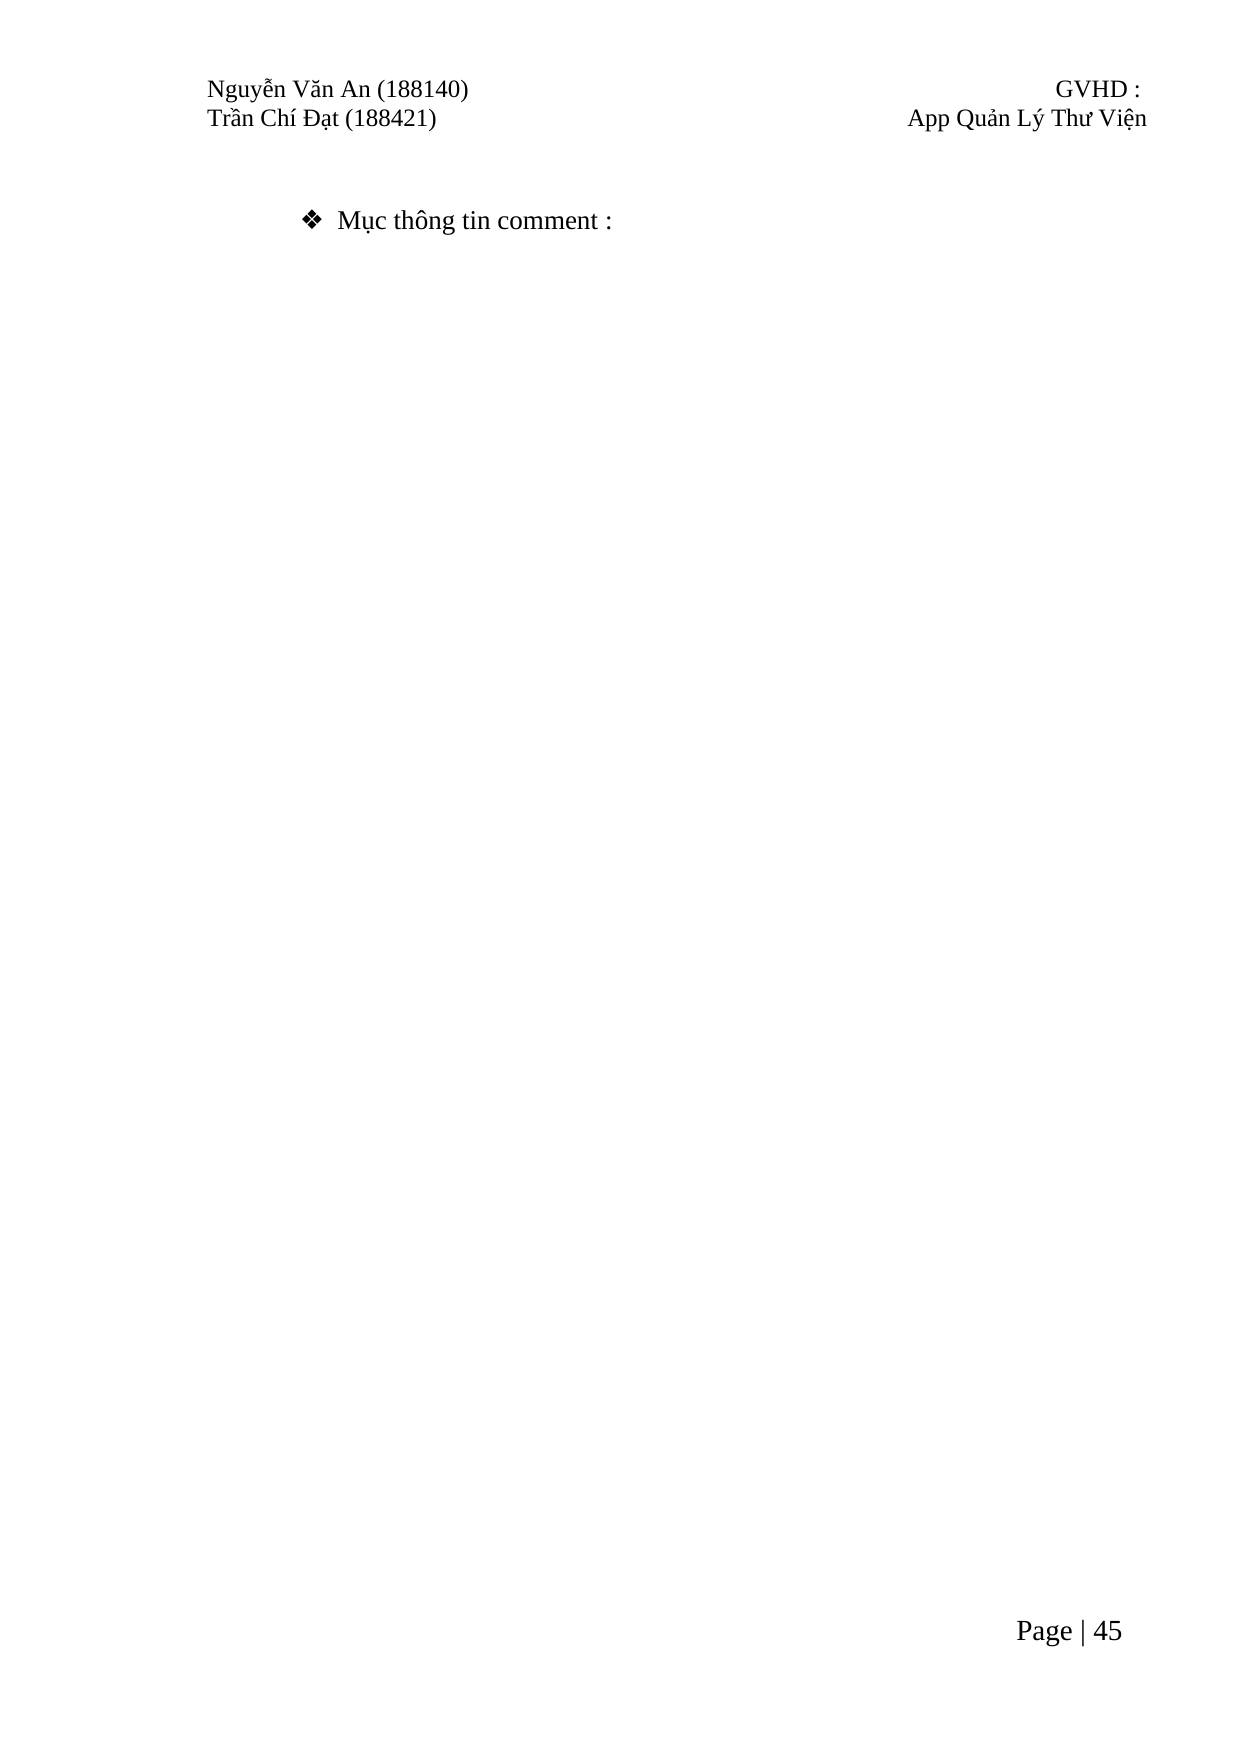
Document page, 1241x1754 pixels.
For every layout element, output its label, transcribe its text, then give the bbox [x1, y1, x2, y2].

list Mục thông tin comment : [299, 190, 1122, 245]
